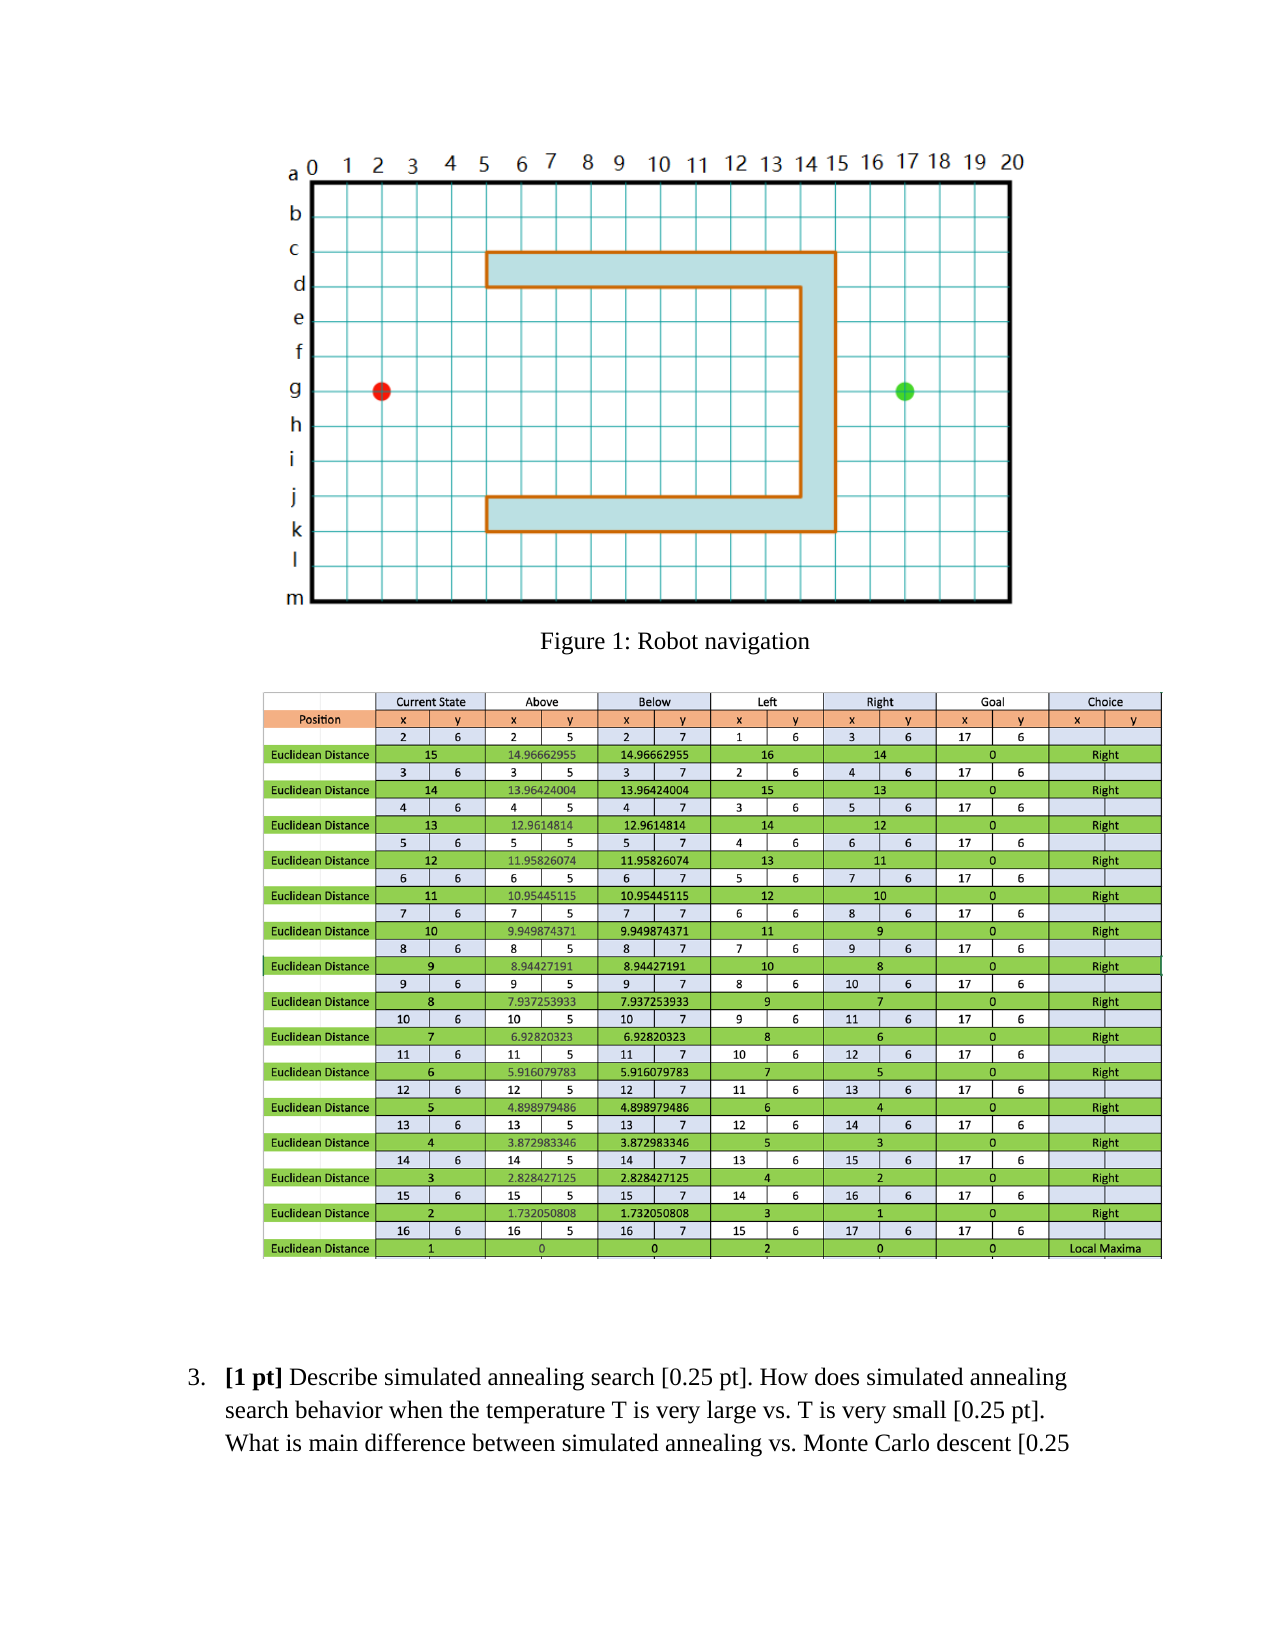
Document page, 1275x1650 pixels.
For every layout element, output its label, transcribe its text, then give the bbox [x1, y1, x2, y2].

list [187, 1362, 1087, 1457]
list Figure 1: Robot navigation [262, 626, 1087, 655]
picture [262, 150, 1048, 622]
picture [262, 692, 1163, 1259]
